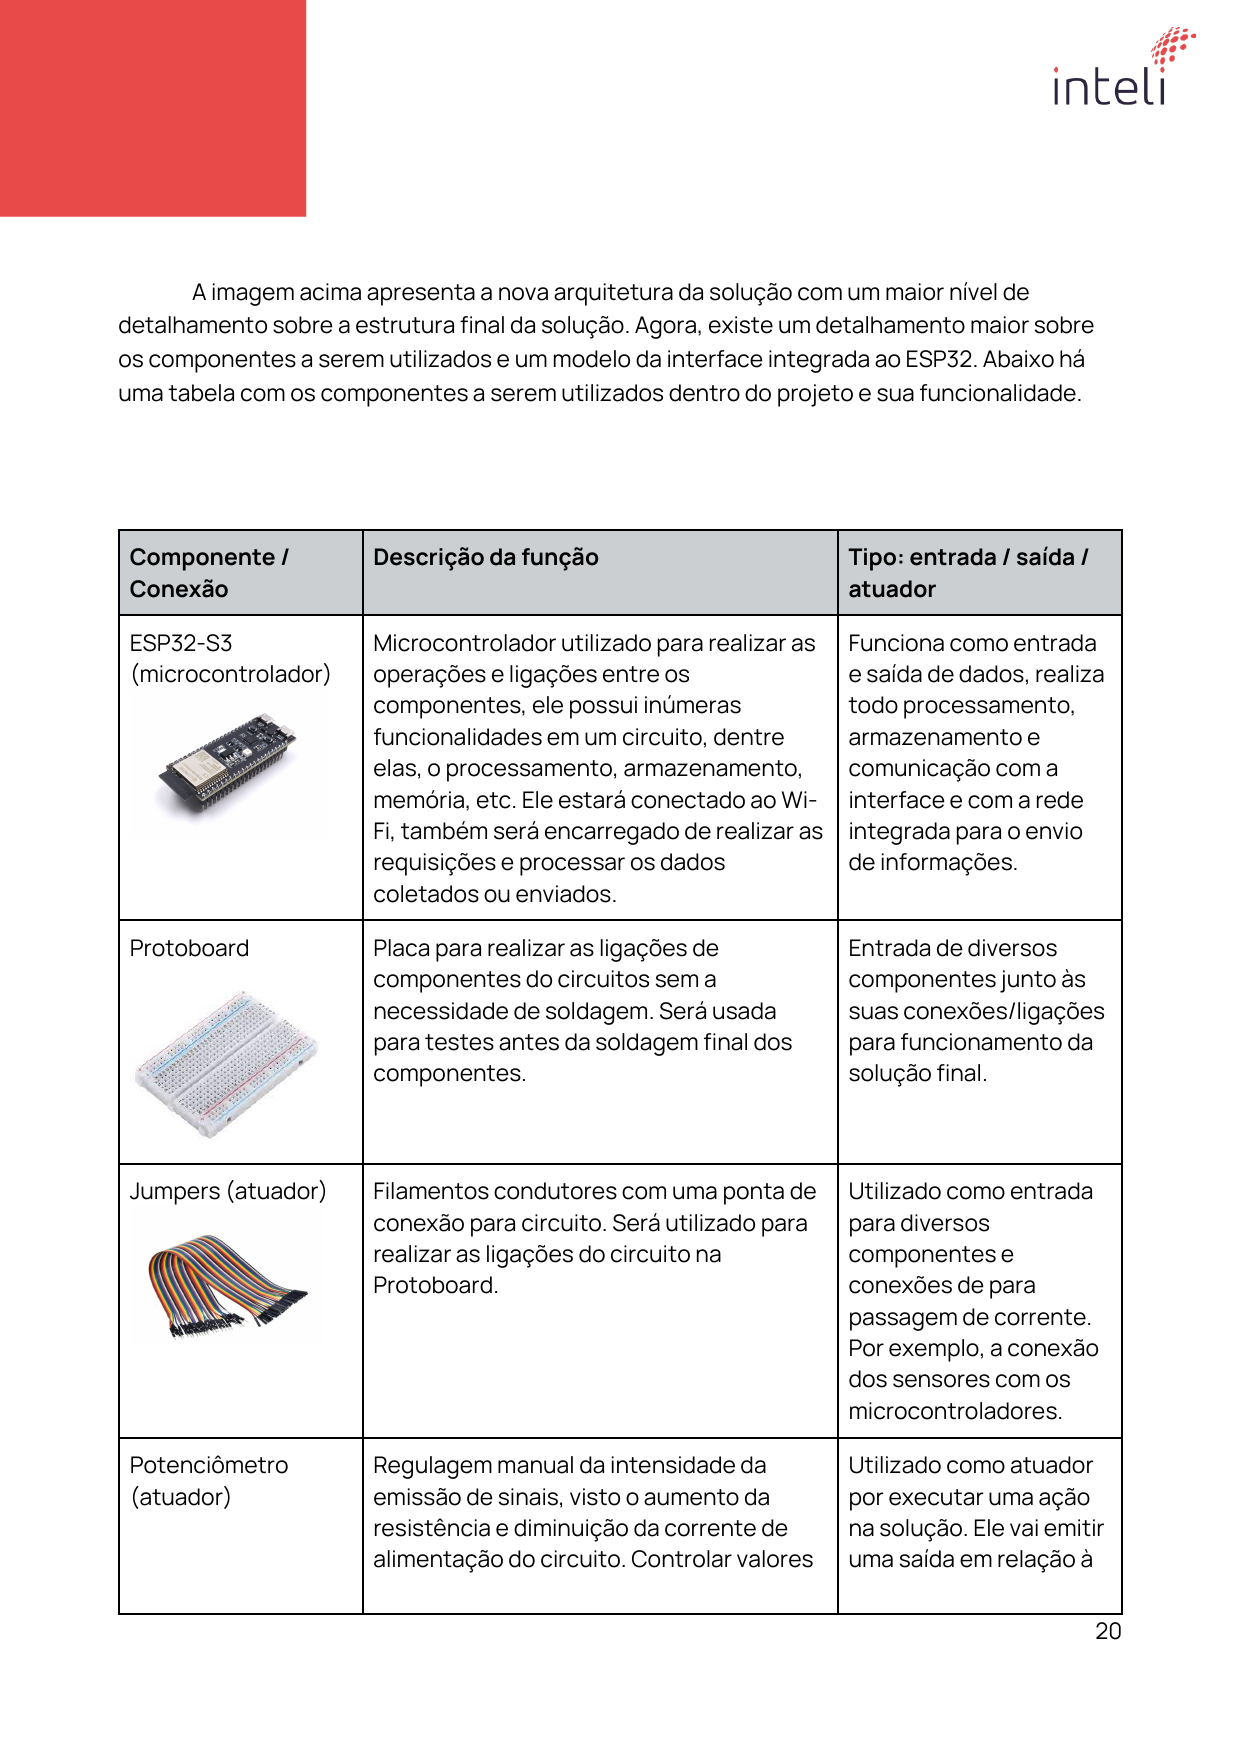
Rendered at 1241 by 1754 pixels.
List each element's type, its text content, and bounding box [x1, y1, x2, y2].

picture [129, 963, 321, 1153]
table_header Tipo: entrada / saída / atuador [839, 531, 1121, 614]
table_cell Filamentos condutores com uma ponta de conexão para circuito. Será utilizado para realizar as ligações do circuito na Protoboard. [364, 1165, 837, 1437]
picture [129, 689, 327, 839]
table_header Descrição da função [364, 531, 837, 614]
picture [0, 0, 307, 217]
table_cell Potenciômetro (atuador) [120, 1439, 362, 1613]
picture [1054, 27, 1197, 105]
table_header Componente / Conexão [120, 531, 362, 614]
table_cell ESP32-S3 (microcontrolador) [120, 616, 362, 919]
table_cell Utilizado como atuador por executar uma ação na solução. Ele vai emitir uma saída em relação à regulagem aplicada. [839, 1439, 1121, 1613]
table_cell Microcontrolador utilizado para realizar as operações e ligações entre os componentes, ele possui inúmeras funcionalidades em um circuito, dentre elas, o processamento, armazenamento, memória, etc. Ele estará conectado ao Wi-Fi, também será encarregado de realizar as requisições e processar os dados coletados ou enviados. [364, 616, 837, 919]
table_cell Jumpers (atuador) [120, 1165, 362, 1437]
table_cell Entrada de diversos componentes junto às suas conexões/ligações para funcionamento da solução final. [839, 921, 1121, 1163]
table_cell Placa para realizar as ligações de componentes do circuitos sem a necessidade de soldagem. Será usada para testes antes da soldagem final dos componentes. [364, 921, 837, 1163]
picture [129, 1206, 324, 1345]
table_cell Protoboard [120, 921, 362, 1163]
text A imagem acima apresenta a nova arquitetura da solução com um maior nível de detalhamento sobre a estrutura final da solução. Agora, existe um detalhamento maior sobre os componentes a serem utilizados e um modelo da interface integrada ao ESP32. Abaixo há uma tabela com os componentes a serem utilizados dentro do projeto e sua funcionalidade. [118, 276, 1122, 408]
table_cell Utilizado como entrada para diversos componentes e conexões de para passagem de corrente. Por exemplo, a conexão dos sensores com os microcontroladores. [839, 1165, 1121, 1437]
table_cell Funciona como entrada e saída de dados, realiza todo processamento, armazenamento e comunicação com a interface e com a rede integrada para o envio de informações. [839, 616, 1121, 919]
